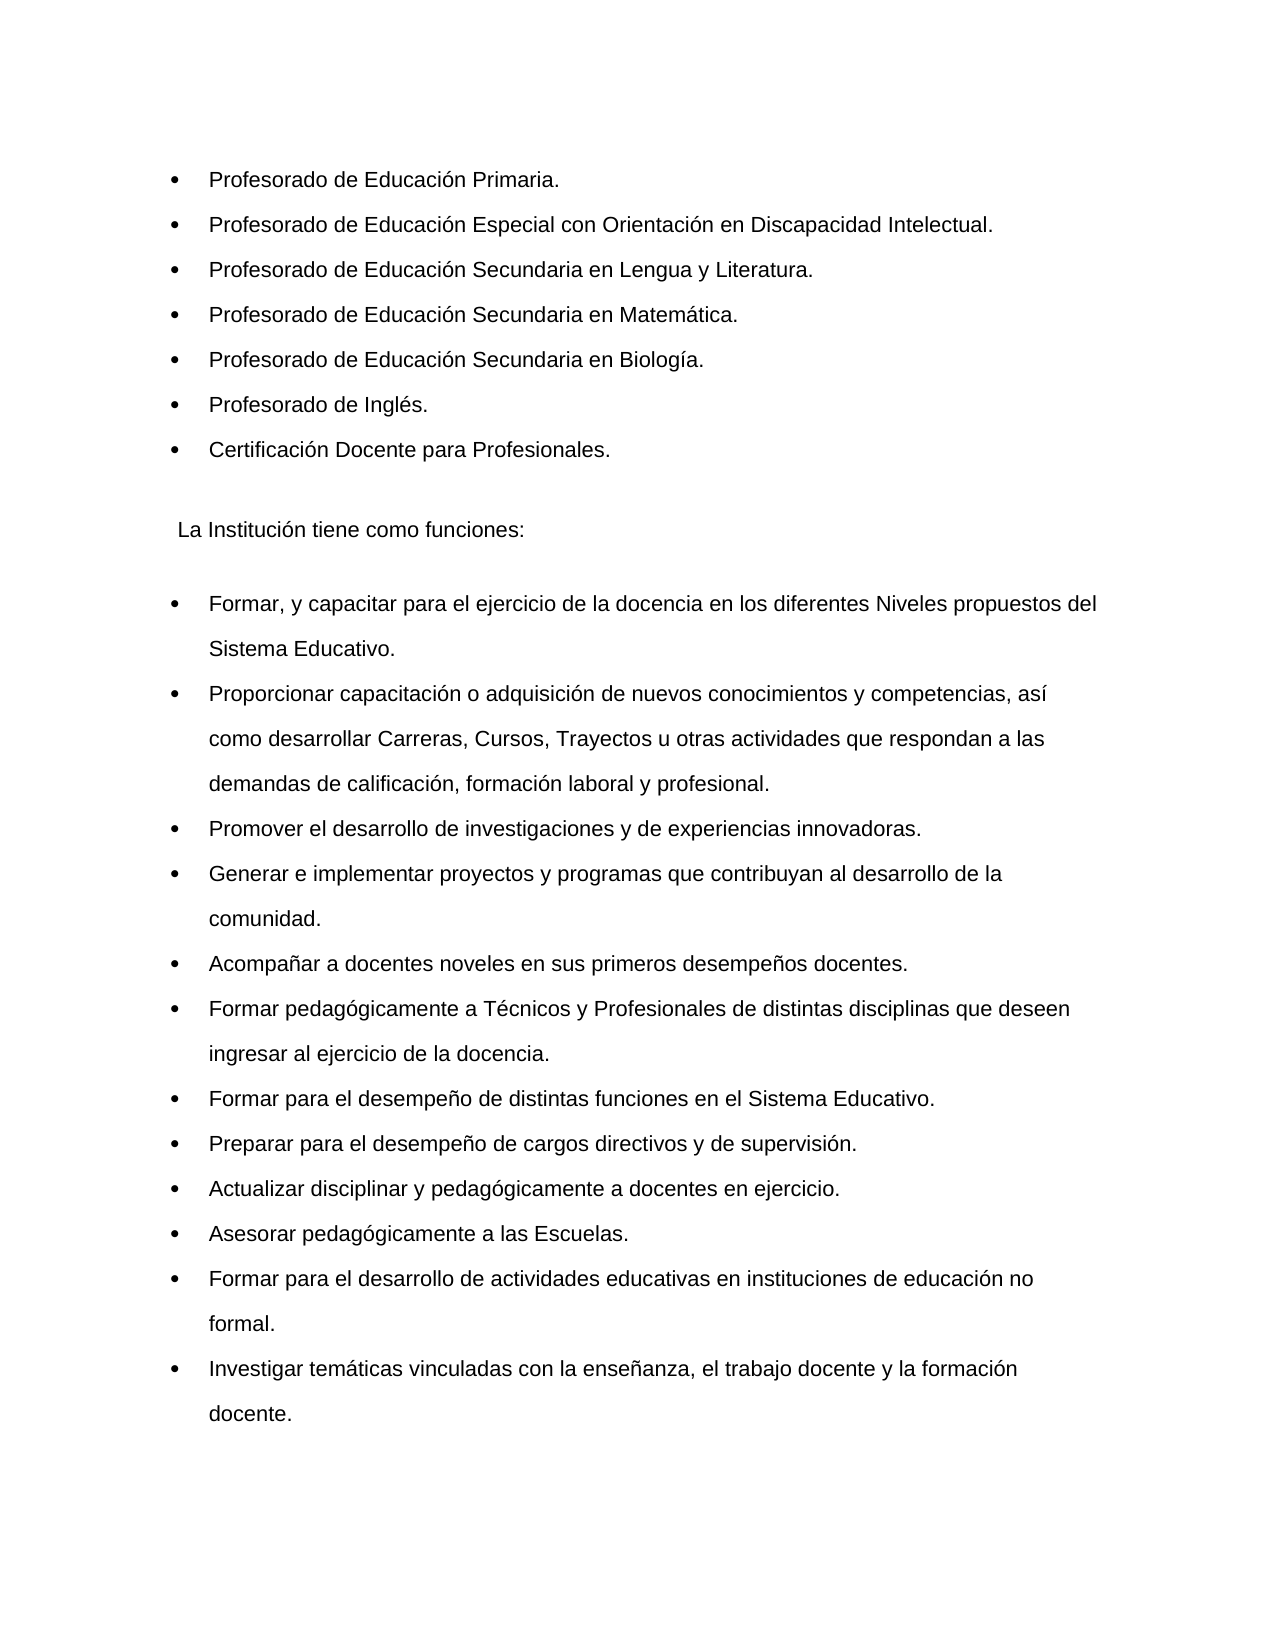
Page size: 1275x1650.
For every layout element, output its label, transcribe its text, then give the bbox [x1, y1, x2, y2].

list Profesorado de Educación Secundaria en Biología. [171, 328, 1098, 373]
list Profesorado de Educación Secundaria en Matemática. [171, 283, 1098, 328]
list Profesorado de Educación Especial con Orientación en Discapacidad Intelectual. [171, 193, 1098, 238]
list Profesorado de Educación Primaria. [171, 148, 1098, 193]
text La Institución tiene como funciones: [177, 492, 1098, 542]
list Profesorado de Educación Secundaria en Lengua y Literatura. [171, 238, 1098, 283]
list Investigar temáticas vinculadas con la enseñanza, el trabajo docente y la formación docente. [171, 1336, 1098, 1426]
list Formar para el desempeño de distintas funciones en el Sistema Educativo. [171, 1066, 1098, 1111]
list Asesorar pedagógicamente a las Escuelas. [171, 1201, 1098, 1246]
list Proporcionar capacitación o adquisición de nuevos conocimientos y competencias, así como desarrollar Carreras, Cursos, Trayectos u otras actividades que respondan a las demandas de calificación, formación laboral y profesional. [171, 661, 1098, 796]
list Promover el desarrollo de investigaciones y de experiencias innovadoras. [171, 796, 1098, 841]
list Acompañar a docentes noveles en sus primeros desempeños docentes. [171, 931, 1098, 976]
list Profesorado de Inglés. [171, 373, 1098, 418]
list Actualizar disciplinar y pedagógicamente a docentes en ejercicio. [171, 1156, 1098, 1201]
list Formar pedagógicamente a Técnicos y Profesionales de distintas disciplinas que deseen ingresar al ejercicio de la docencia. [171, 976, 1098, 1066]
list Formar, y capacitar para el ejercicio de la docencia en los diferentes Niveles propuestos del Sistema Educativo. [171, 571, 1098, 661]
list Generar e implementar proyectos y programas que contribuyan al desarrollo de la comunidad. [171, 841, 1098, 931]
list Formar para el desarrollo de actividades educativas en instituciones de educación no formal. [171, 1246, 1098, 1336]
list Certificación Docente para Profesionales. [171, 418, 1098, 463]
list Preparar para el desempeño de cargos directivos y de supervisión. [171, 1111, 1098, 1156]
